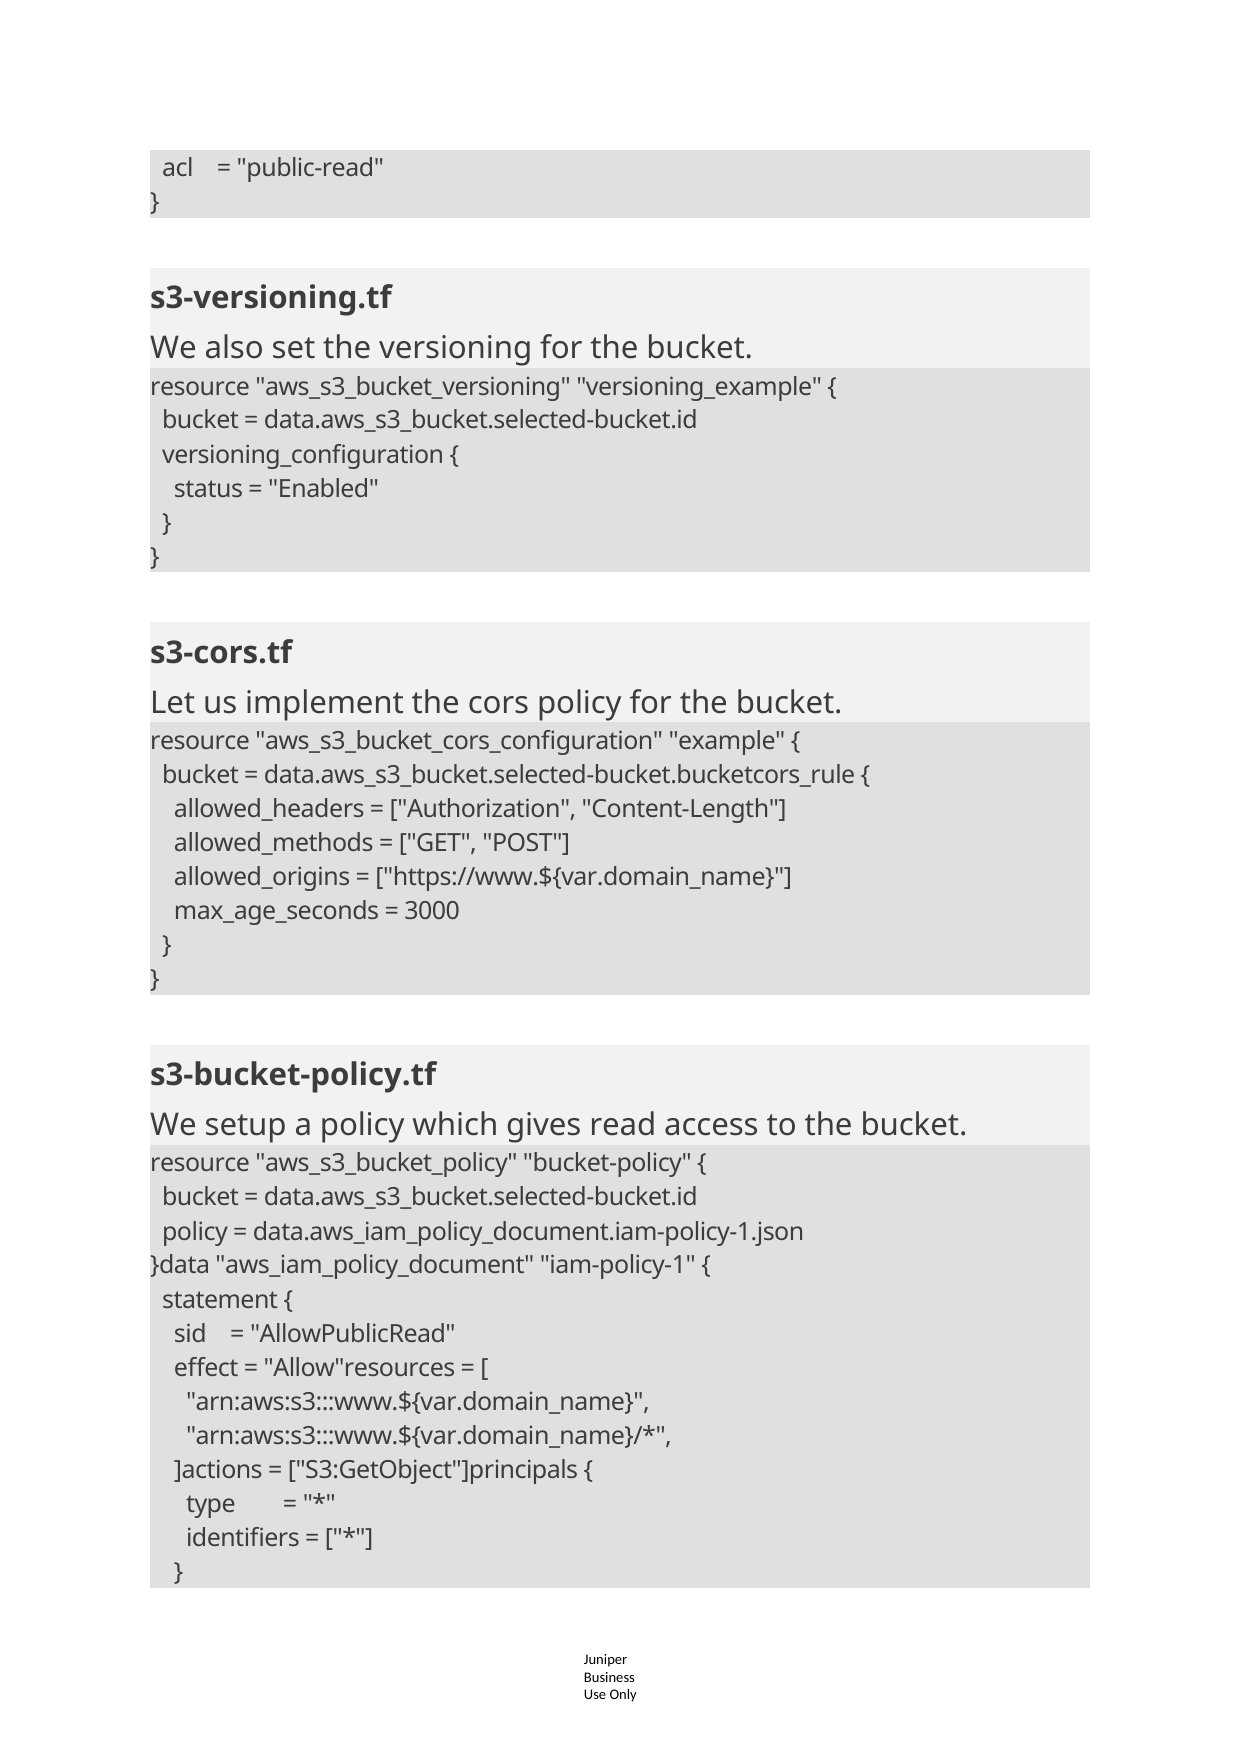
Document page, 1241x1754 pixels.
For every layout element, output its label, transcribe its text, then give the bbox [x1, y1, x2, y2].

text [150, 150, 1090, 218]
text s3-versioning.tf We also set the versioning for the bucket. [150, 268, 1090, 368]
text resource "aws_s3_bucket_versioning" "versioning_example" { bucket = data.aws_s3_bucket.selected-bucket.id versioning_configuration { status = "Enabled" } } [150, 368, 1090, 572]
text s3-cors.tf Let us implement the cors policy for the bucket. [150, 622, 1090, 722]
text s3-bucket-policy.tf We setup a policy which gives read access to the bucket. [150, 1045, 1090, 1145]
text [150, 1145, 1090, 1588]
text resource "aws_s3_bucket_cors_configuration" "example" { bucket = data.aws_s3_bucket.selected-bucket.bucketcors_rule { allowed_headers = ["Authorization", "Content-Length"] allowed_methods = ["GET", "POST"] allowed_origins = ["https://www.${var.domain_name}"] max_age_seconds = 3000 } } [150, 722, 1090, 995]
